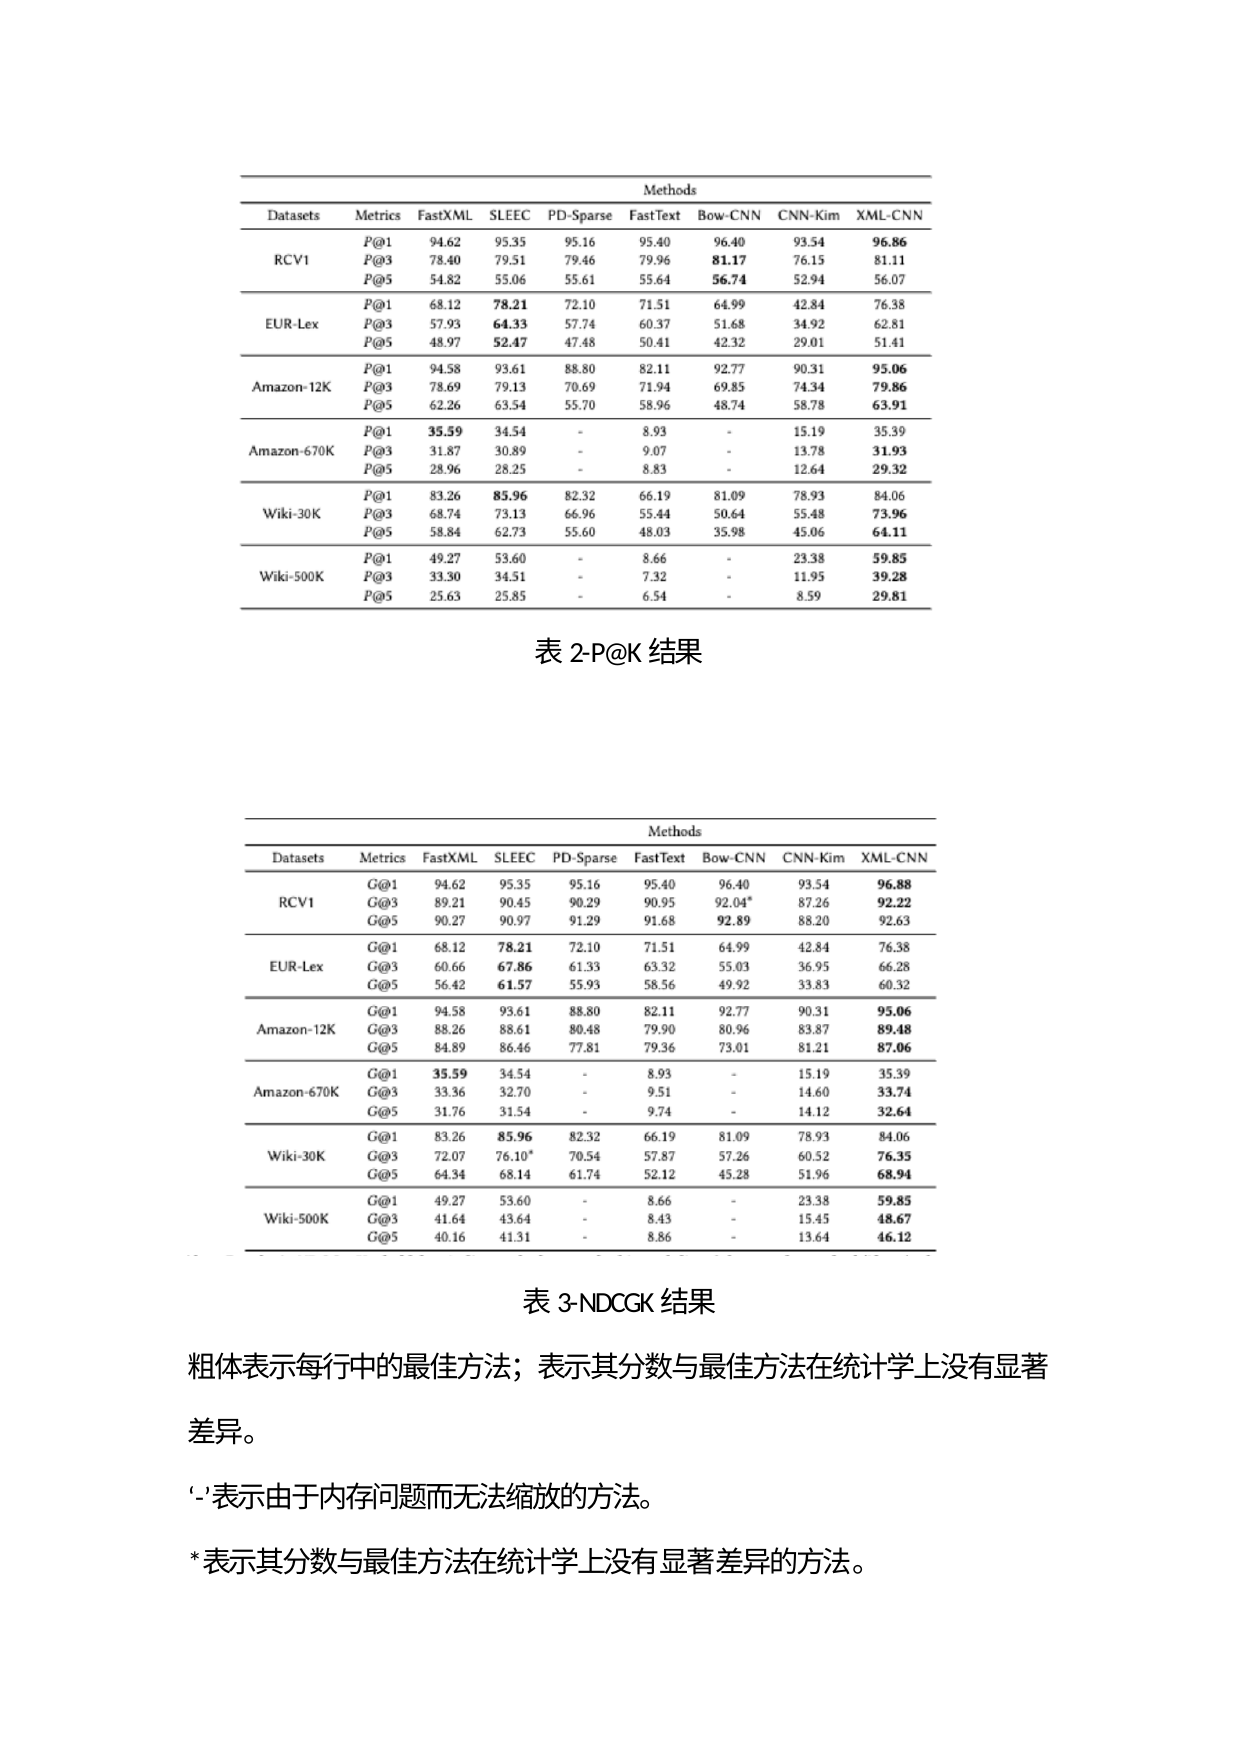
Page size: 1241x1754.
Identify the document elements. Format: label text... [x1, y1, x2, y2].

text 表3-NDCGK结果 [187, 1267, 1053, 1332]
picture [187, 812, 964, 1256]
text 表2-P@K结果 [187, 617, 1053, 682]
text ‘-’表示由于内存问题而无法缩放的方法。 [187, 1462, 1053, 1527]
picture [187, 162, 989, 611]
text *表示其分数与最佳方法在统计学上没有显著差异的方法。 [187, 1527, 1053, 1592]
text 粗体表示每行中的最佳方法；表示其分数与最佳方法在统计学上没有显著差异。 [187, 1332, 1053, 1462]
